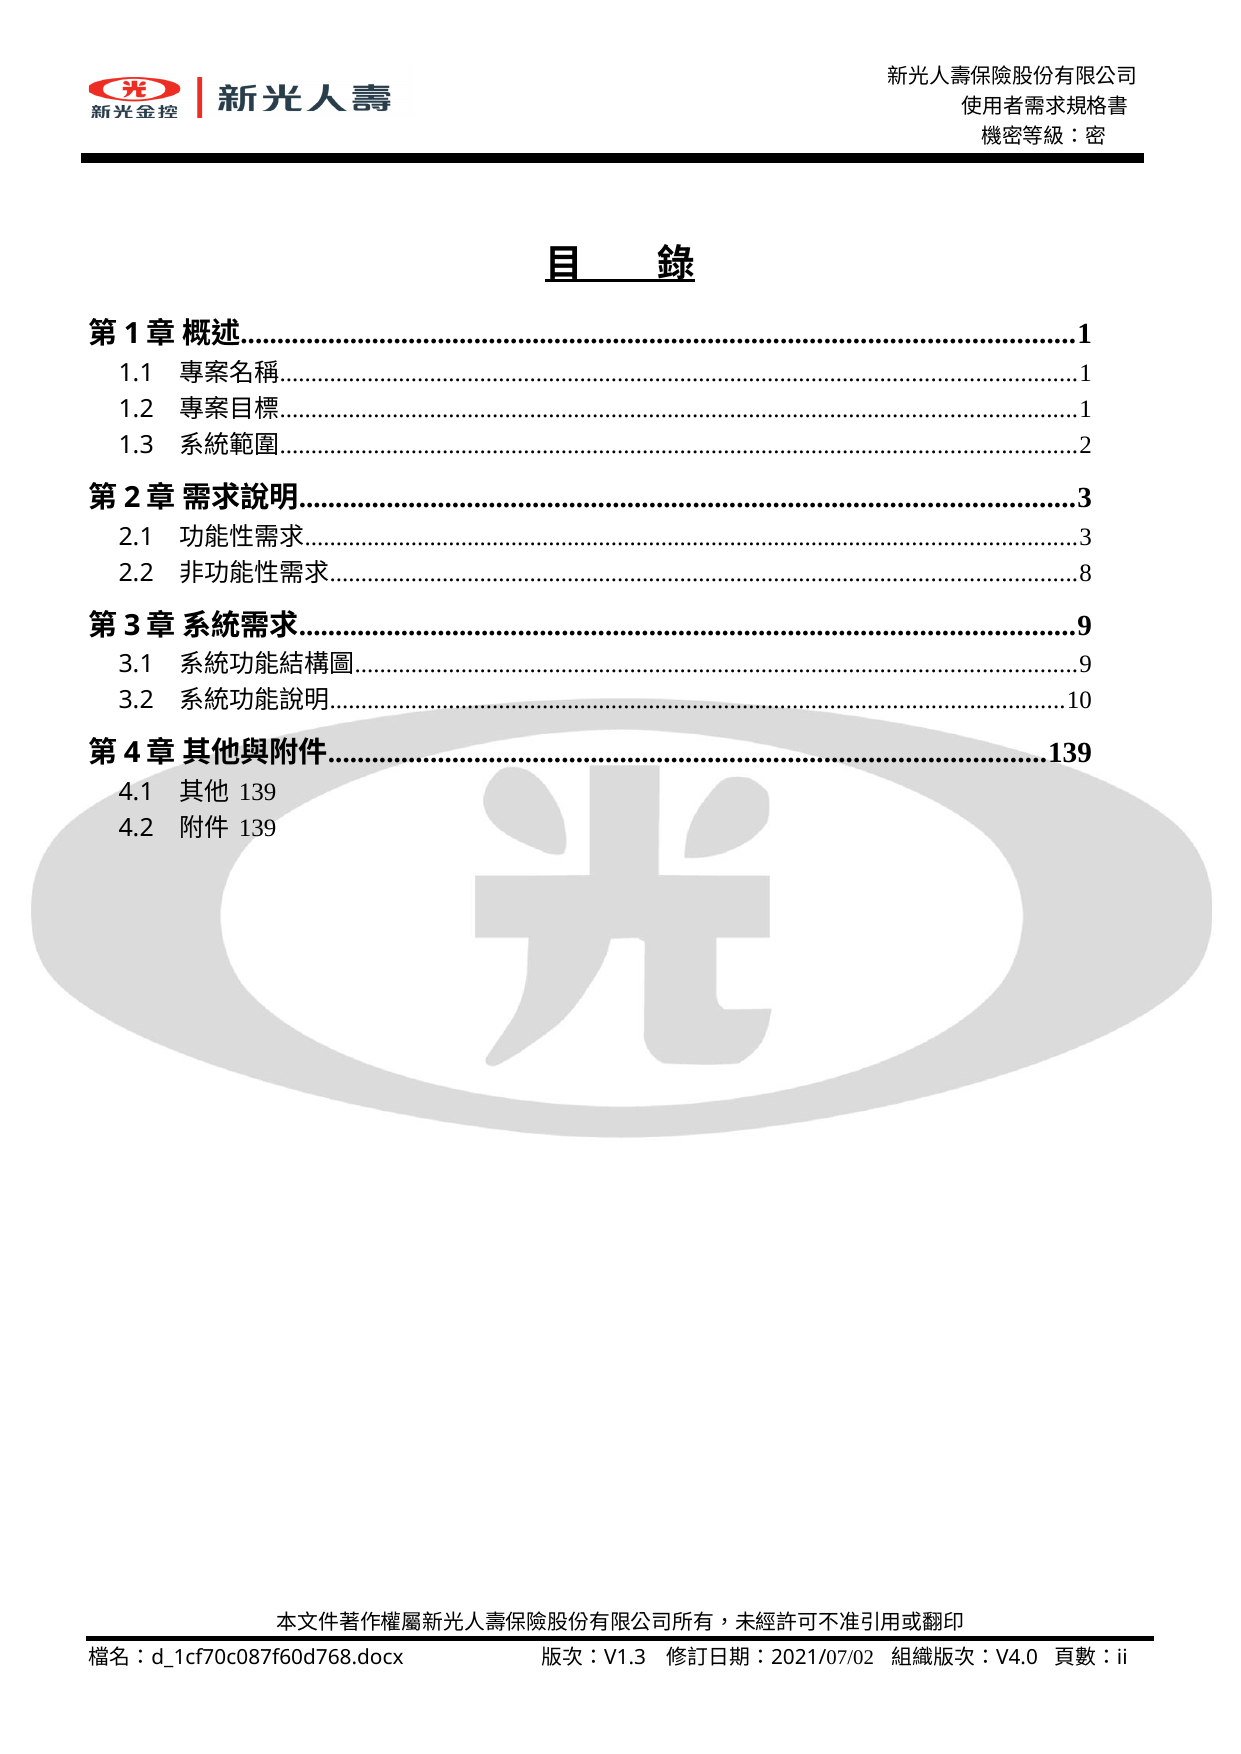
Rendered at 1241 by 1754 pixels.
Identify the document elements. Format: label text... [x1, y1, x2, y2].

text 2.1 功能性需求 3 [118, 516, 1152, 552]
text 4.1 其他 139 [118, 771, 1152, 807]
text 4.2 附件 139 [118, 807, 1152, 843]
text 3.2 系統功能說明 10 [118, 680, 1152, 716]
text 第3章 系統需求 9 [89, 601, 1152, 643]
picture [25, 690, 1215, 1144]
picture [88, 61, 414, 118]
text 3.1 系統功能結構圖 9 [118, 643, 1152, 680]
text 1.1 專案名稱 1 [118, 352, 1152, 389]
text 1.3 系統範圍 2 [118, 425, 1152, 461]
text 第1章 概述 1 [89, 310, 1152, 352]
text 2.2 非功能性需求 8 [118, 552, 1152, 589]
text 第2章 需求說明 3 [89, 474, 1152, 516]
text 第4章 其他與附件 139 [89, 728, 1152, 771]
text 目 錄 [89, 223, 1152, 298]
text 1.2 專案目標 1 [118, 389, 1152, 425]
